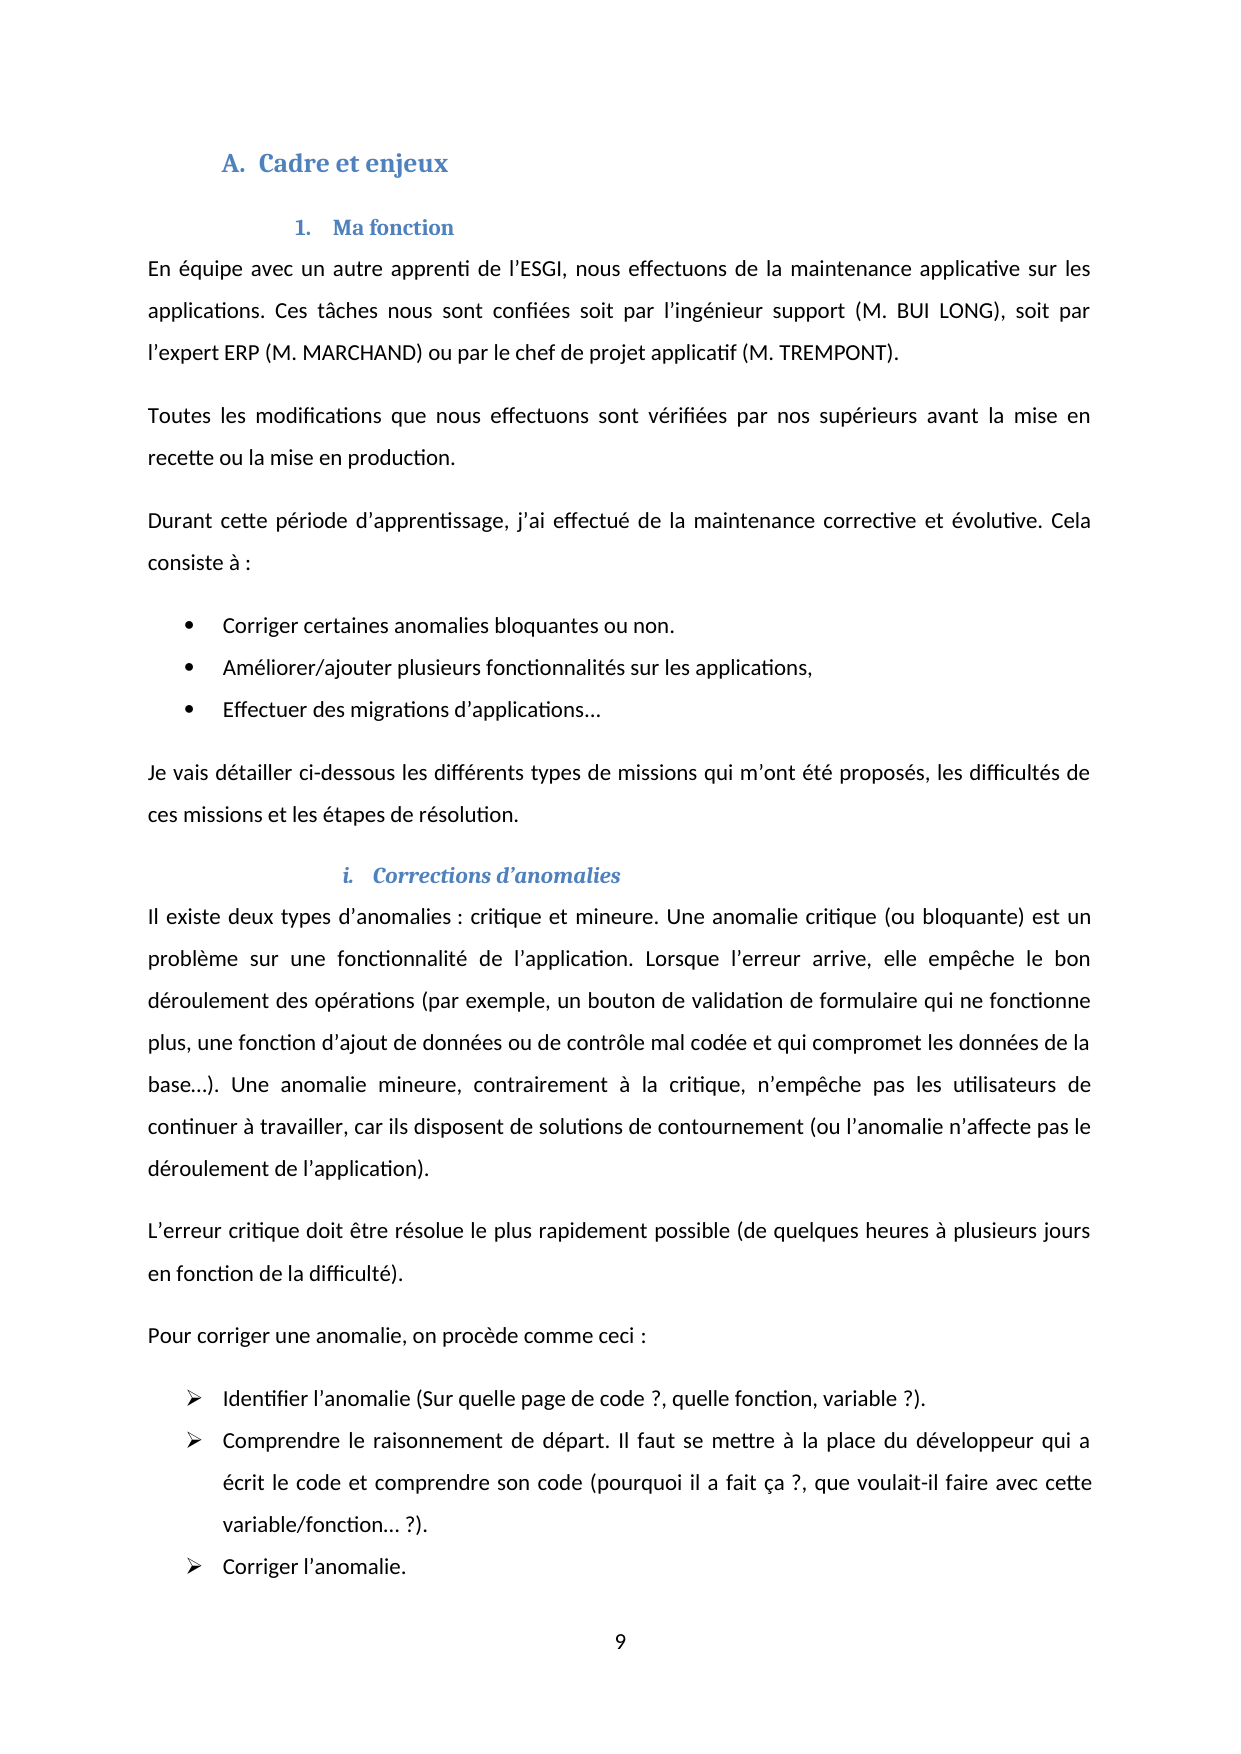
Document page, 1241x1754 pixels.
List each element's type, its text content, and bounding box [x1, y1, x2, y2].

list Corriger certaines anomalies bloquantes ou non. [185, 611, 1093, 639]
text L’erreur critique doit être résolue le plus rapidement possible (de quelques heures à plusieurs jours en fonction de la difficulté). [148, 1217, 1093, 1287]
subtitle Ma fonction [295, 215, 1093, 241]
list Corriger l’anomalie. [185, 1552, 1093, 1580]
list Améliorer/ajouter plusieurs fonctionnalités sur les applications, [185, 653, 1093, 681]
text Il existe deux types d’anomalies : critique et mineure. Une anomalie critique (ou bloquante) est un problème sur une fonctionnalité de l’application. Lorsque l’erreur arrive, elle empêche le bon déroulement des opérations (par exemple, un bouton de validation de formulaire qui ne fonctionne plus, une fonction d’ajout de données ou de contrôle mal codée et qui compromet les données de la base…). Une anomalie mineure, contrairement à la critique, n’empêche pas les utilisateurs de continuer à travailler, car ils disposent de solutions de contournement (ou l’anomalie n’affecte pas le déroulement de l’application). [148, 902, 1093, 1182]
text Durant cette période d’apprentissage, j’ai effectué de la maintenance corrective et évolutive. Cela consiste à : [148, 506, 1093, 576]
list Comprendre le raisonnement de départ. Il faut se mettre à la place du développeur qui a écrit le code et comprendre son code (pourquoi il a fait ça ?, que voulait-il faire avec cette variable/fonction… ?). [185, 1426, 1093, 1538]
text Pour corriger une anomalie, on procède comme ceci : [148, 1321, 1093, 1349]
subtitle Cadre et enjeux [221, 148, 1093, 179]
list Effectuer des migrations d’applications... [185, 695, 1093, 723]
text Je vais détailler ci-dessous les différents types de missions qui m’ont été proposés, les difficultés de ces missions et les étapes de résolution. [148, 758, 1093, 828]
subtitle Corrections d’anomalies [354, 862, 1093, 889]
list Identifier l’anomalie (Sur quelle page de code ?, quelle fonction, variable ?). [185, 1384, 1093, 1412]
text En équipe avec un autre apprenti de l’ESGI, nous effectuons de la maintenance applicative sur les applications. Ces tâches nous sont confiées soit par l’ingénieur support (M. BUI LONG), soit par l’expert ERP (M. MARCHAND) ou par le chef de projet applicatif (M. TREMPONT). [148, 254, 1093, 367]
text Toutes les modifications que nous effectuons sont vérifiées par nos supérieurs avant la mise en recette ou la mise en production. [148, 401, 1093, 471]
